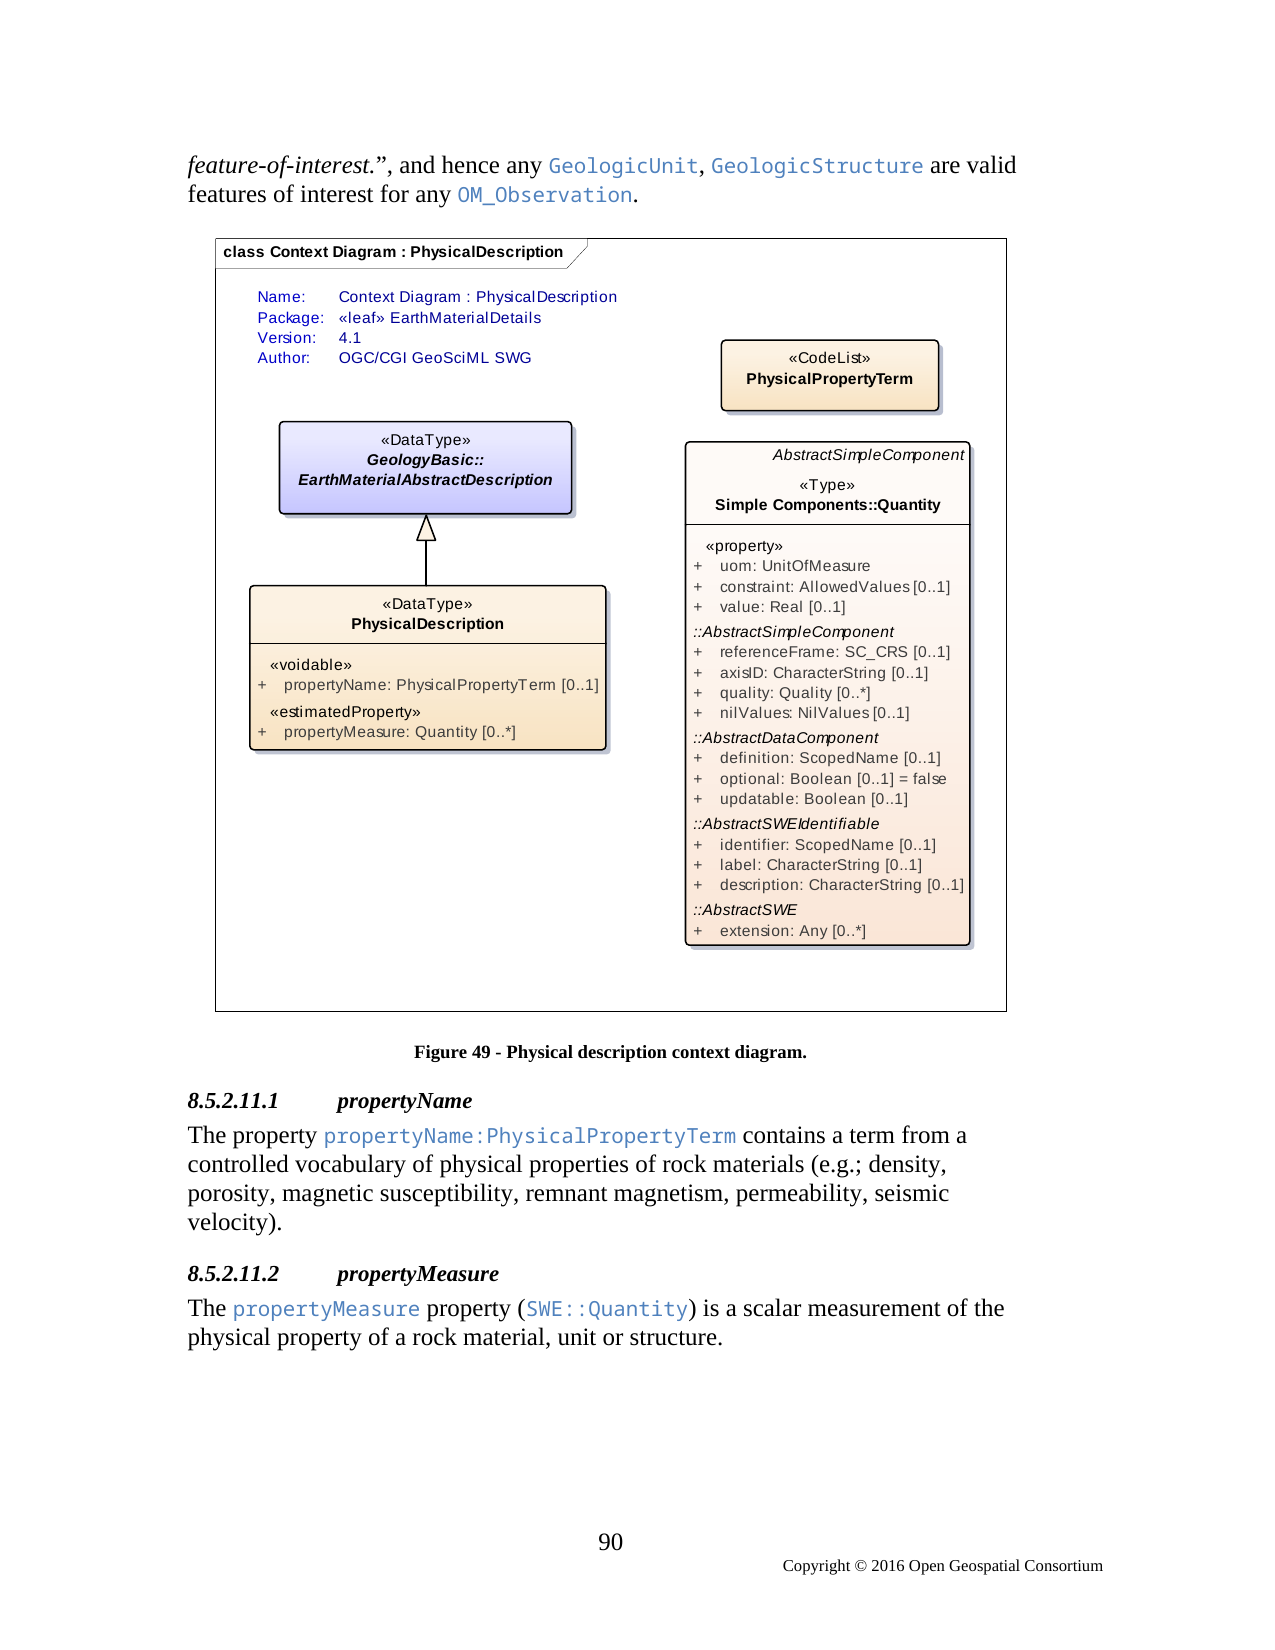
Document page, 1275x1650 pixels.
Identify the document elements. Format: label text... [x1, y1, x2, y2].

subtitle propertyName [187, 1087, 1034, 1113]
text The propertyMeasure property (SWE::Quantity) is a scalar measurement of the physical property of a rock material, unit or structure. [187, 1293, 1034, 1351]
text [187, 150, 1034, 209]
text The property propertyName:PhysicalPropertyTerm contains a term from a controlled vocabulary of physical properties of rock materials (e.g.; density, porosity, magnetic susceptibility, remnant magnetism, permeability, seismic velocity). [187, 1120, 1034, 1235]
text Figure 49 - Physical description context diagram. [187, 1041, 1034, 1062]
subtitle propertyMeasure [187, 1260, 1034, 1287]
